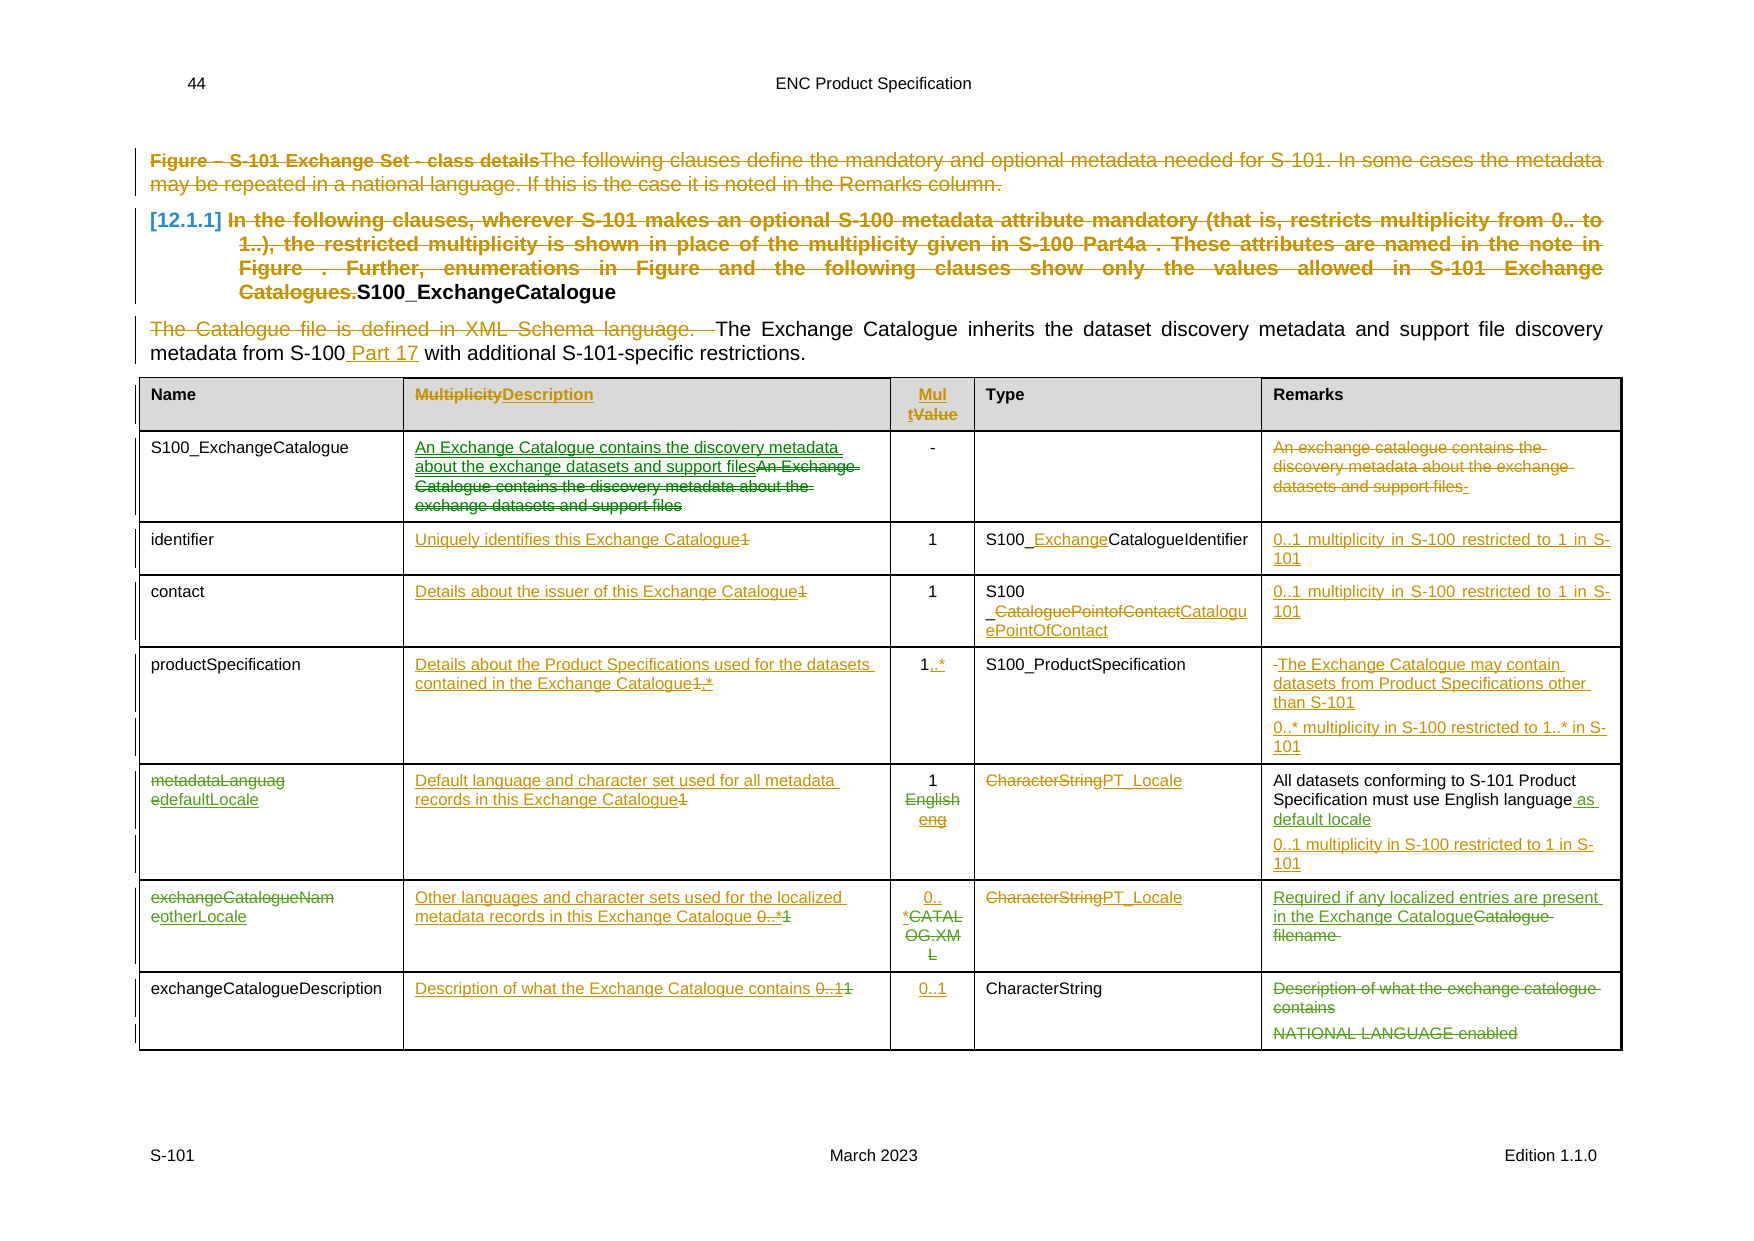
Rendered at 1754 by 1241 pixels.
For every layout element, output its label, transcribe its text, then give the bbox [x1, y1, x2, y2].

table_cell [404, 432, 890, 521]
table_header [404, 379, 890, 430]
table_cell [404, 576, 890, 646]
table_cell [140, 765, 403, 879]
table_cell [891, 973, 974, 1049]
table_cell S100_ExchangeCatalogue [140, 432, 403, 521]
table_cell [140, 881, 403, 971]
table_cell S100_CatalogueIdentifier [975, 523, 1261, 574]
table_header Remarks [1262, 379, 1620, 430]
table_cell [1262, 576, 1620, 646]
table_cell [404, 765, 890, 879]
table_cell CharacterString [975, 973, 1261, 1049]
table_cell 1 [891, 523, 974, 574]
table_cell [404, 973, 890, 1049]
table_cell [1262, 881, 1620, 971]
subtitle S100_ExchangeCatalogue [150, 208, 1604, 304]
table_cell S100_ProductSpecification [975, 648, 1261, 763]
table_cell - [891, 432, 974, 521]
table_cell [404, 881, 890, 971]
table_cell [404, 523, 890, 574]
table_cell [891, 881, 974, 971]
table_cell [1262, 648, 1620, 763]
table_cell exchangeCatalogueDescription [140, 973, 403, 1049]
table_cell productSpecification [140, 648, 403, 763]
table_cell 1 [891, 648, 974, 763]
table_cell 1 [891, 576, 974, 646]
table_header Type [975, 378, 1261, 430]
text The Exchange Catalogue inherits the dataset discovery metadata and support file discovery metadata from S-100 with additional S-101-specific restrictions. [150, 316, 1604, 364]
table_cell S100_ [975, 576, 1261, 646]
table_header [891, 378, 974, 430]
table_cell 1 [891, 765, 974, 879]
table_cell [975, 765, 1261, 879]
table_cell [1262, 523, 1620, 574]
table_header Name [140, 378, 403, 430]
table_cell [1262, 973, 1620, 1049]
table_cell [404, 648, 890, 763]
table_cell [975, 881, 1261, 971]
table_cell All datasets conforming to S-101 Product Specification must use English language [1262, 765, 1620, 879]
table_cell [1262, 432, 1620, 521]
table_cell [975, 432, 1261, 521]
table_cell identifier [140, 523, 403, 574]
table_cell contact [140, 576, 403, 646]
